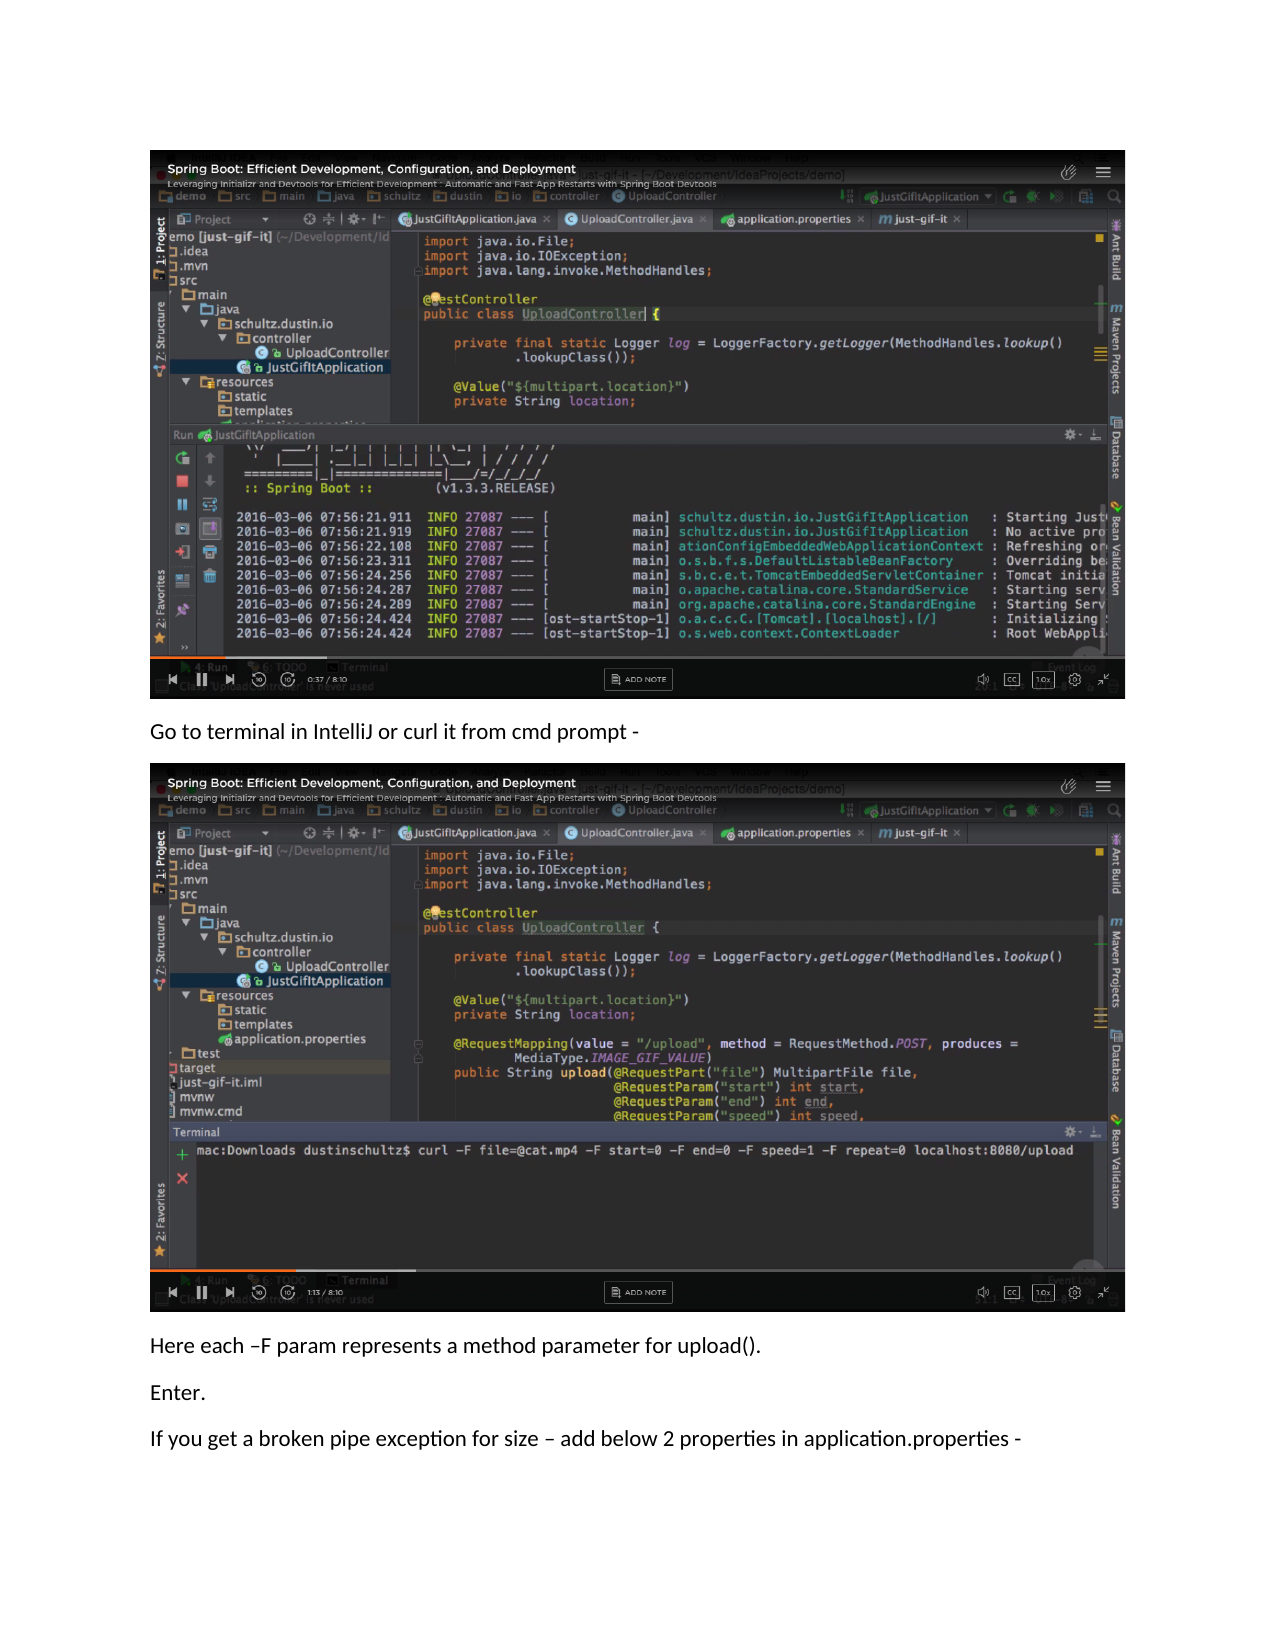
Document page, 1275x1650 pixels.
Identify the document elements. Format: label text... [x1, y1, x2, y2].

picture [150, 150, 1125, 699]
text Here each –F param represents a method parameter for upload(). [150, 1331, 1125, 1359]
text Go to terminal in IntelliJ or curl it from cmd prompt - [150, 717, 1125, 745]
text If you get a broken pipe exception for size – add below 2 properties in application.properties - [150, 1424, 1125, 1453]
text Enter. [150, 1378, 1125, 1406]
picture [150, 763, 1125, 1312]
